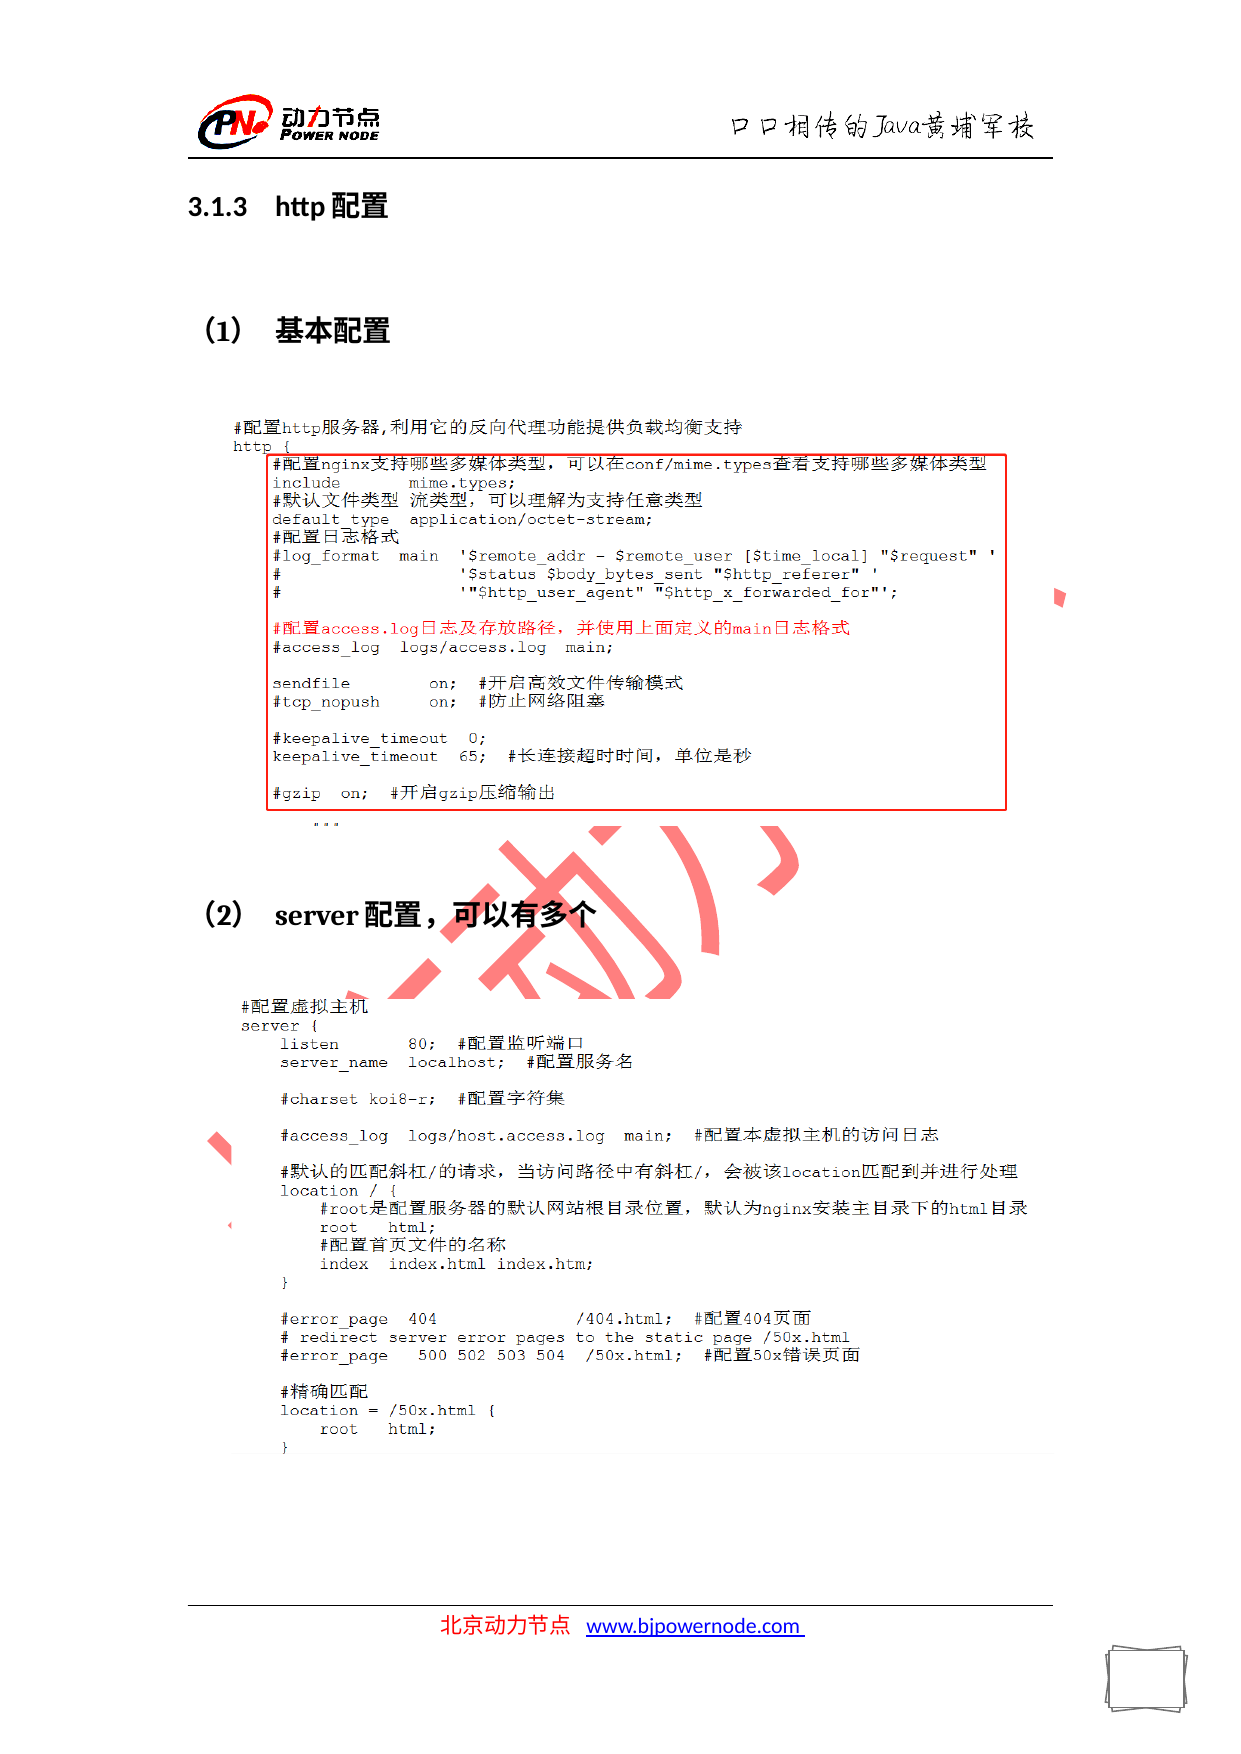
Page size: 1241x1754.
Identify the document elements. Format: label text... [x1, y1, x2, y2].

subtitle 基本配置 [187, 297, 1053, 362]
subtitle http配置 [187, 172, 1053, 237]
subtitle server配置，可以有多个 [187, 881, 1053, 946]
picture [231, 415, 1055, 826]
picture [231, 999, 1055, 1454]
picture [187, 88, 1053, 155]
